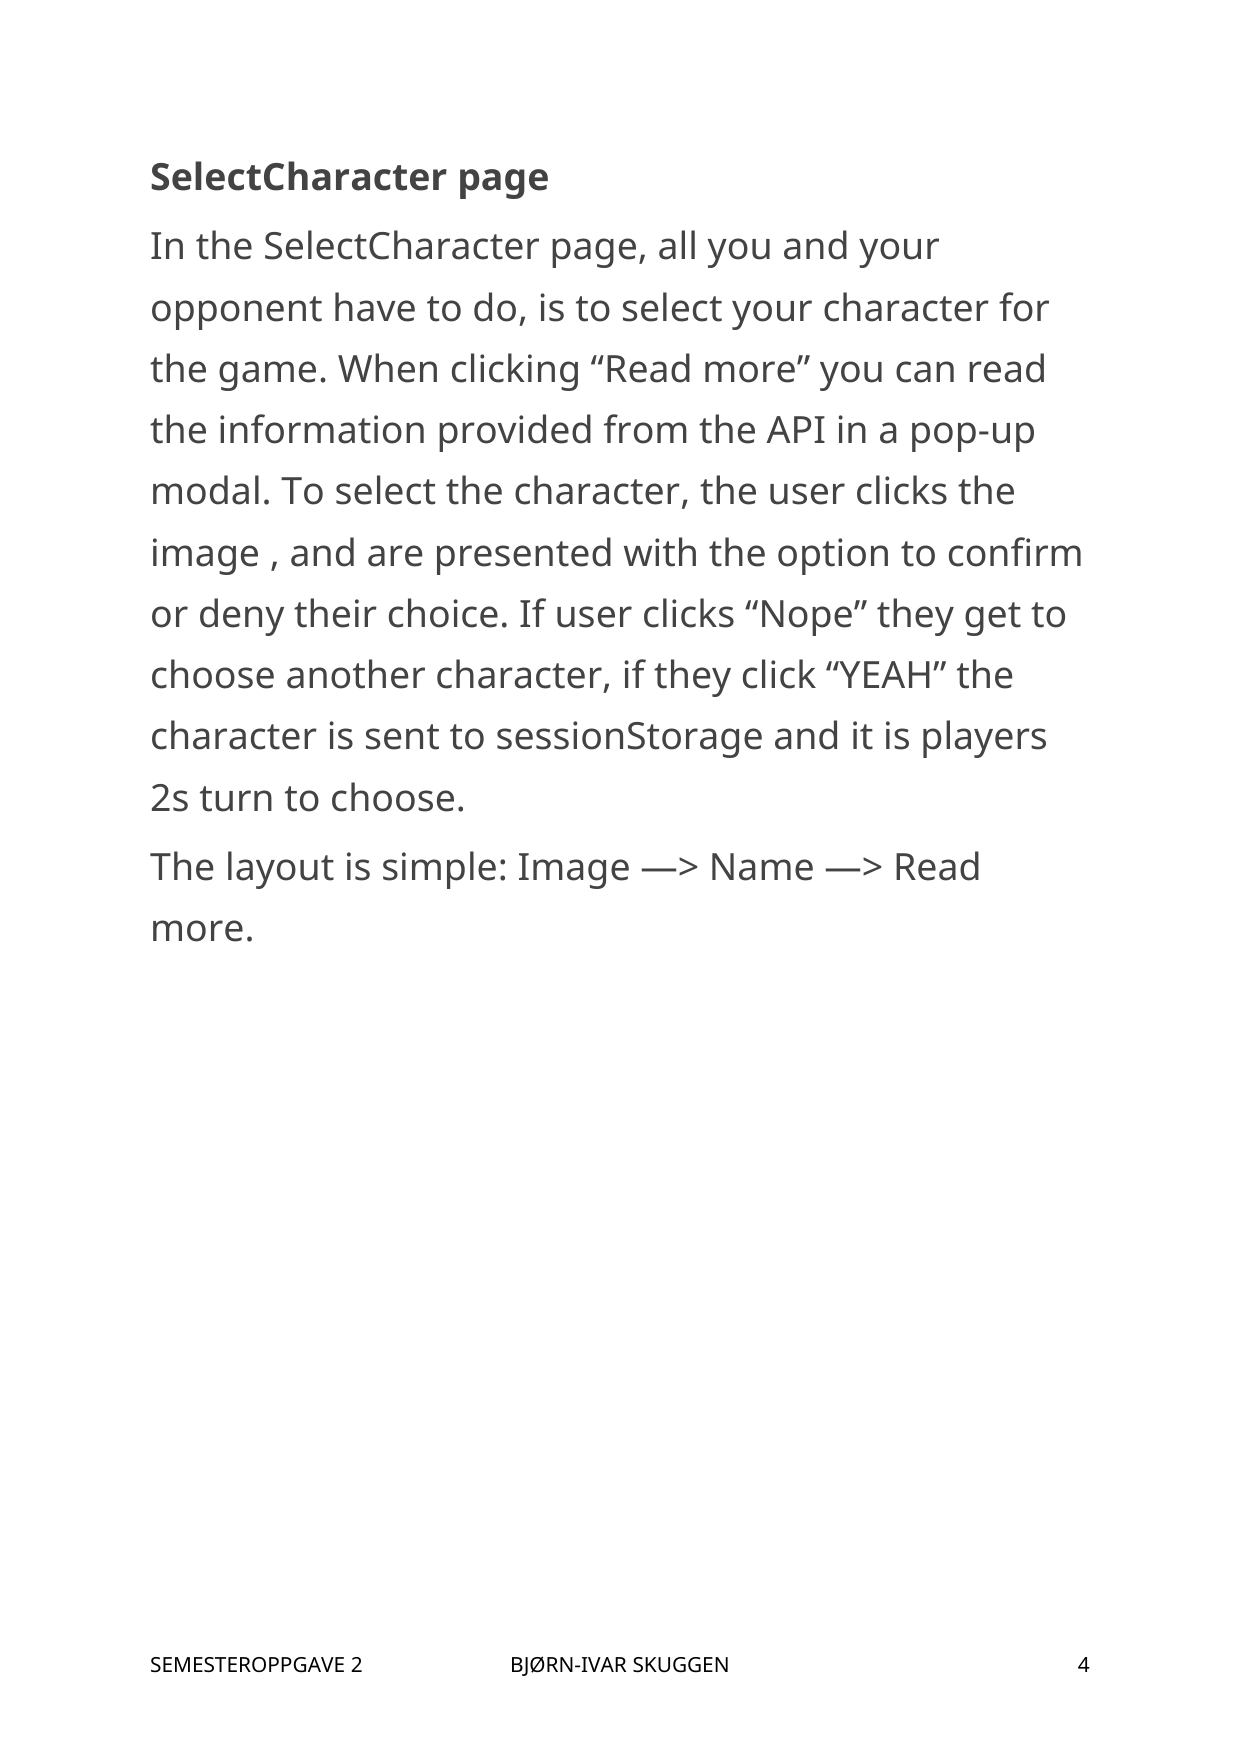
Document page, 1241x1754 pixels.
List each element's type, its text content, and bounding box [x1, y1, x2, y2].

text In the SelectCharacter page, all you and your opponent have to do, is to select your character for the game. When clicking “Read more” you can read the information provided from the API in a pop-up modal. To select the character, the user clicks the image , and are presented with the option to confirm or deny their choice. If user clicks “Nope” they get to choose another character, if they click “YEAH” the character is sent to sessionStorage and it is players 2s turn to choose. [150, 219, 1090, 822]
text SelectCharacter page [150, 150, 1090, 201]
text The layout is simple: Image —> Name —> Read more. [150, 840, 1090, 953]
